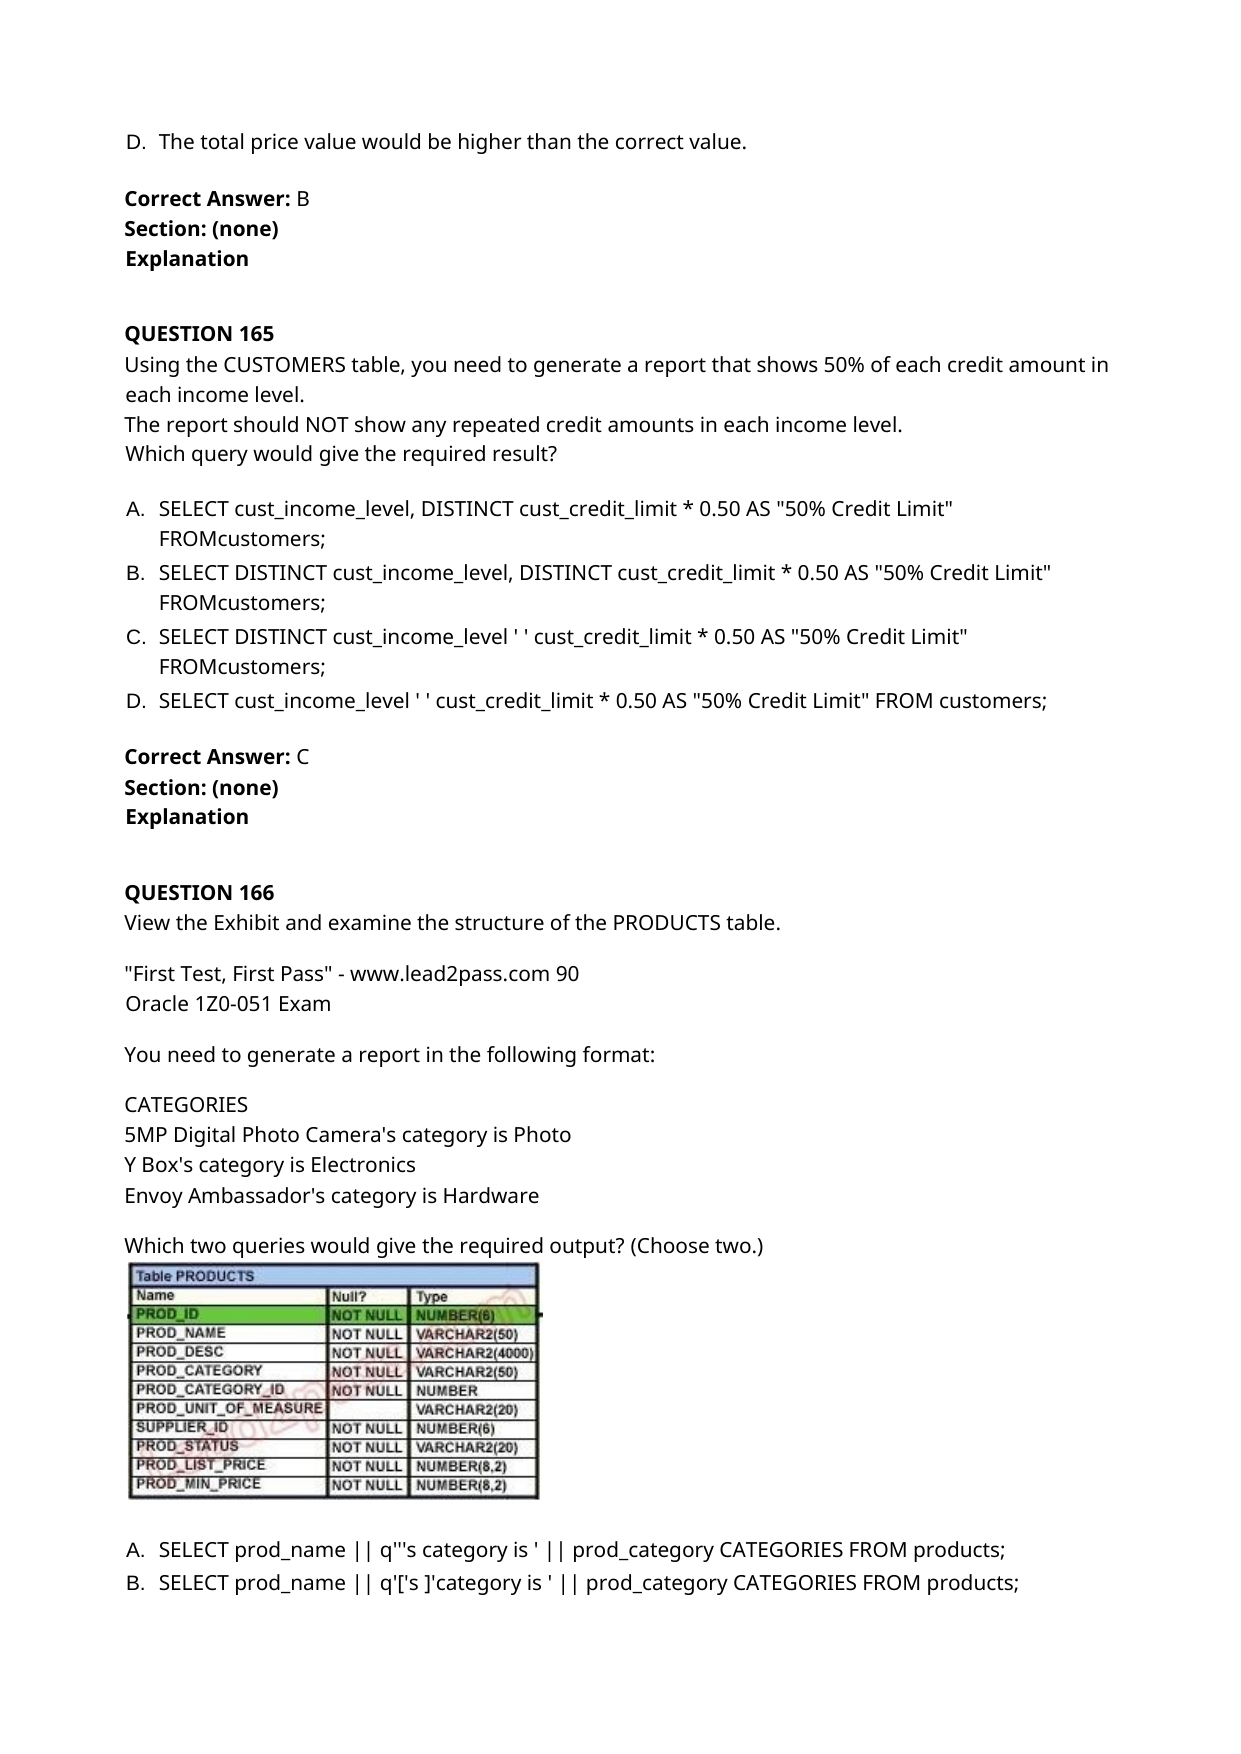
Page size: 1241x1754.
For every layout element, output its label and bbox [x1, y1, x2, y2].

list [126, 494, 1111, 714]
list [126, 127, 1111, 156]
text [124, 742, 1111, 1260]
picture [127, 1261, 543, 1503]
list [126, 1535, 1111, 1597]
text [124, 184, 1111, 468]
